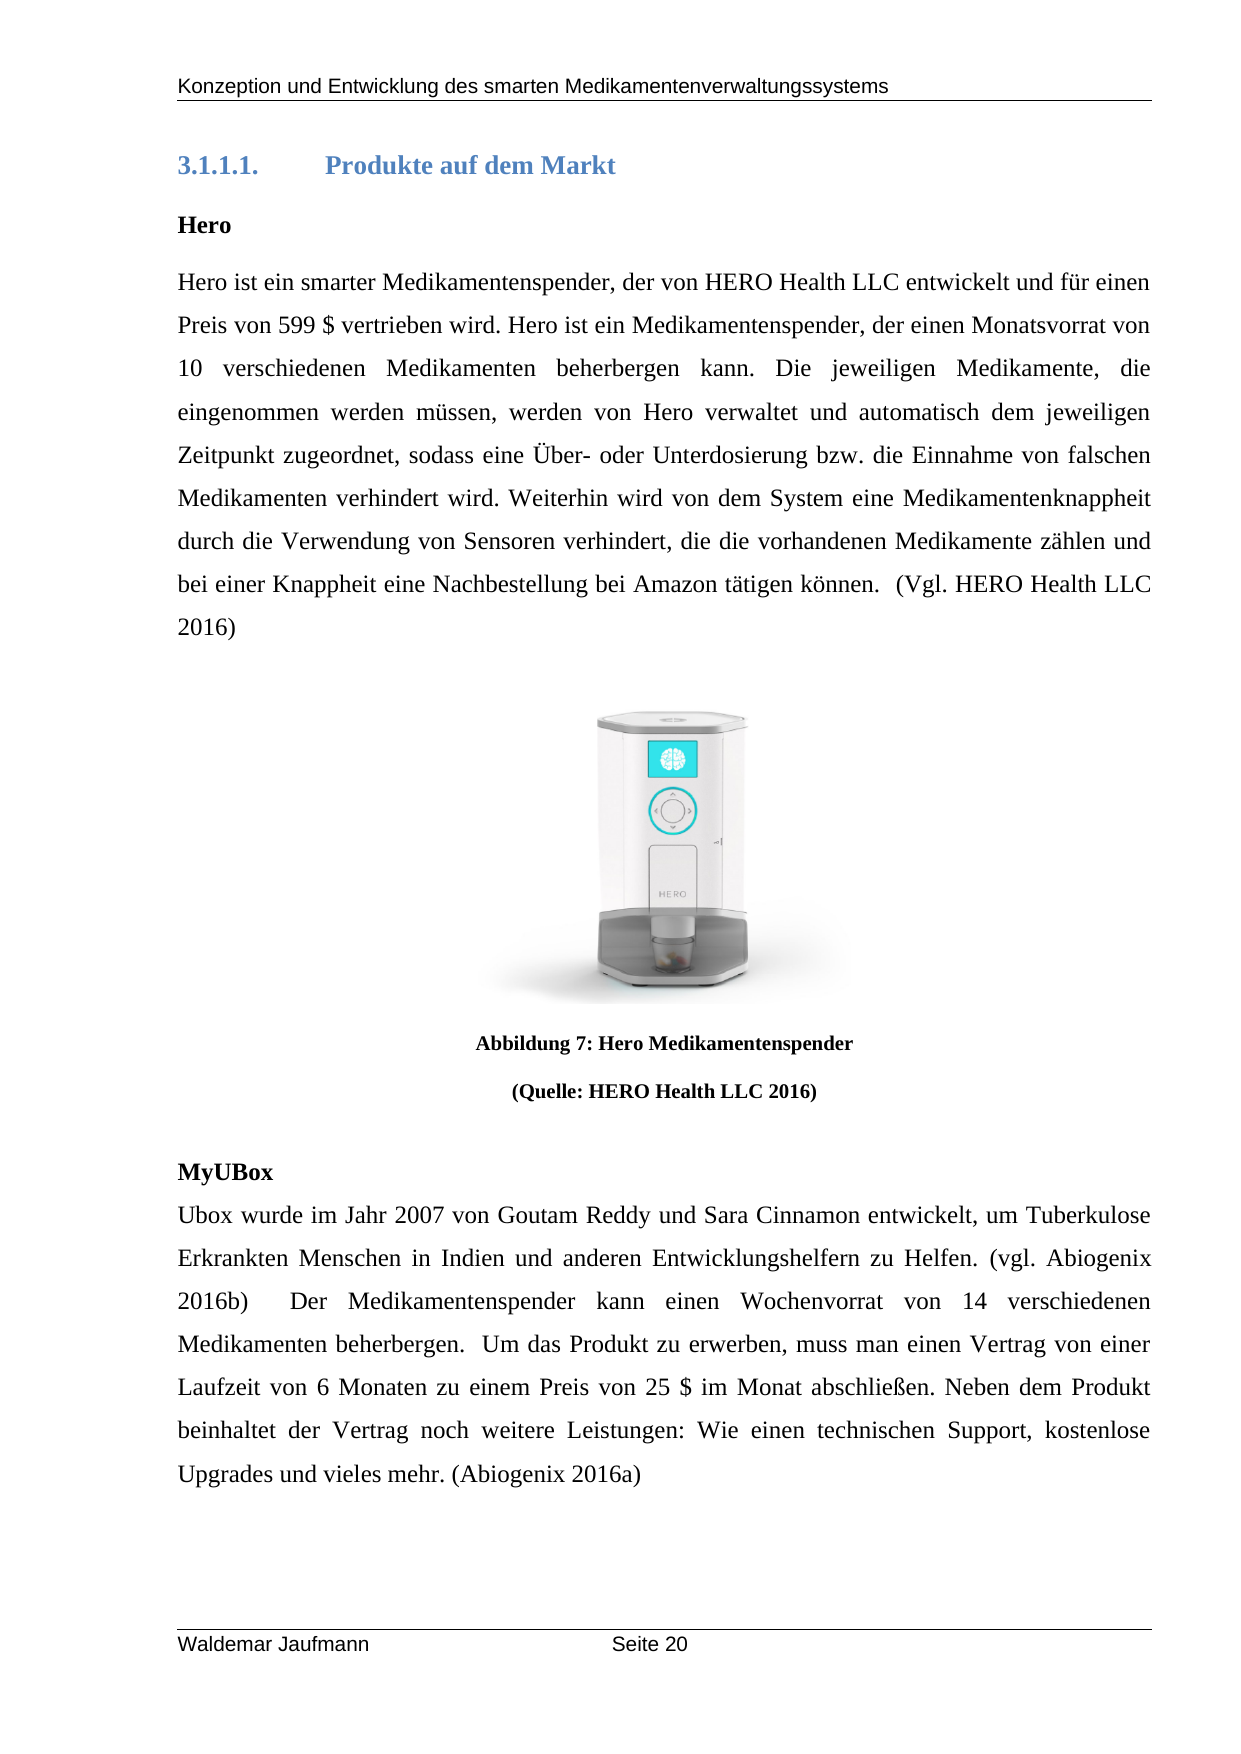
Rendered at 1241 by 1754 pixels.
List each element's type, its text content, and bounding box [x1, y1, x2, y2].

text MyUBox [177, 1157, 1152, 1186]
subtitle Produkte auf dem Markt [177, 148, 1152, 181]
text Hero [177, 210, 1152, 238]
text (Quelle: HERO Health LLC 2016) [177, 1079, 1152, 1103]
text Abbildung 7: Hero Medikamentenspender [177, 1031, 1152, 1055]
text Hero ist ein smarter Medikamentenspender, der von HERO Health LLC entwickelt und für einen Preis von 599 $ vertrieben wird. Hero ist ein Medikamentenspender, der einen Monatsvorrat von 10 verschiedenen Medikamenten beherbergen kann. Die jeweiligen Medikamente, die eingenommen werden müssen, werden von Hero verwaltet und automatisch dem jeweiligen Zeitpunkt zugeordnet, sodass eine Über- oder Unterdosierung bzw. die Einnahme von falschen Medikamenten verhindert wird. Weiterhin wird von dem System eine Medikamentenknappheit durch die Verwendung von Sensoren verhindert, die die vorhandenen Medikamente zählen und bei einer Knappheit eine Nachbestellung bei Amazon tätigen können. (Vgl. HERO Health LLC 2016) [177, 267, 1152, 641]
text Ubox wurde im Jahr 2007 von Goutam Reddy und Sara Cinnamon entwickelt, um Tuberkulose Erkrankten Menschen in Indien und anderen Entwicklungshelfern zu Helfen. (vgl. Abiogenix 2016b) Der Medikamentenspender kann einen Wochenvorrat von 14 verschiedenen Medikamenten beherbergen. Um das Produkt zu erwerben, muss man einen Vertrag von einer Laufzeit von 6 Monaten zu einem Preis von 25 $ im Monat abschließen. Neben dem Produkt beinhaltet der Vertrag noch weitere Leistungen: Wie einen technischen Support, kostenlose Upgrades und vieles mehr. (Abiogenix 2016a) [177, 1200, 1152, 1487]
picture [477, 698, 852, 1004]
